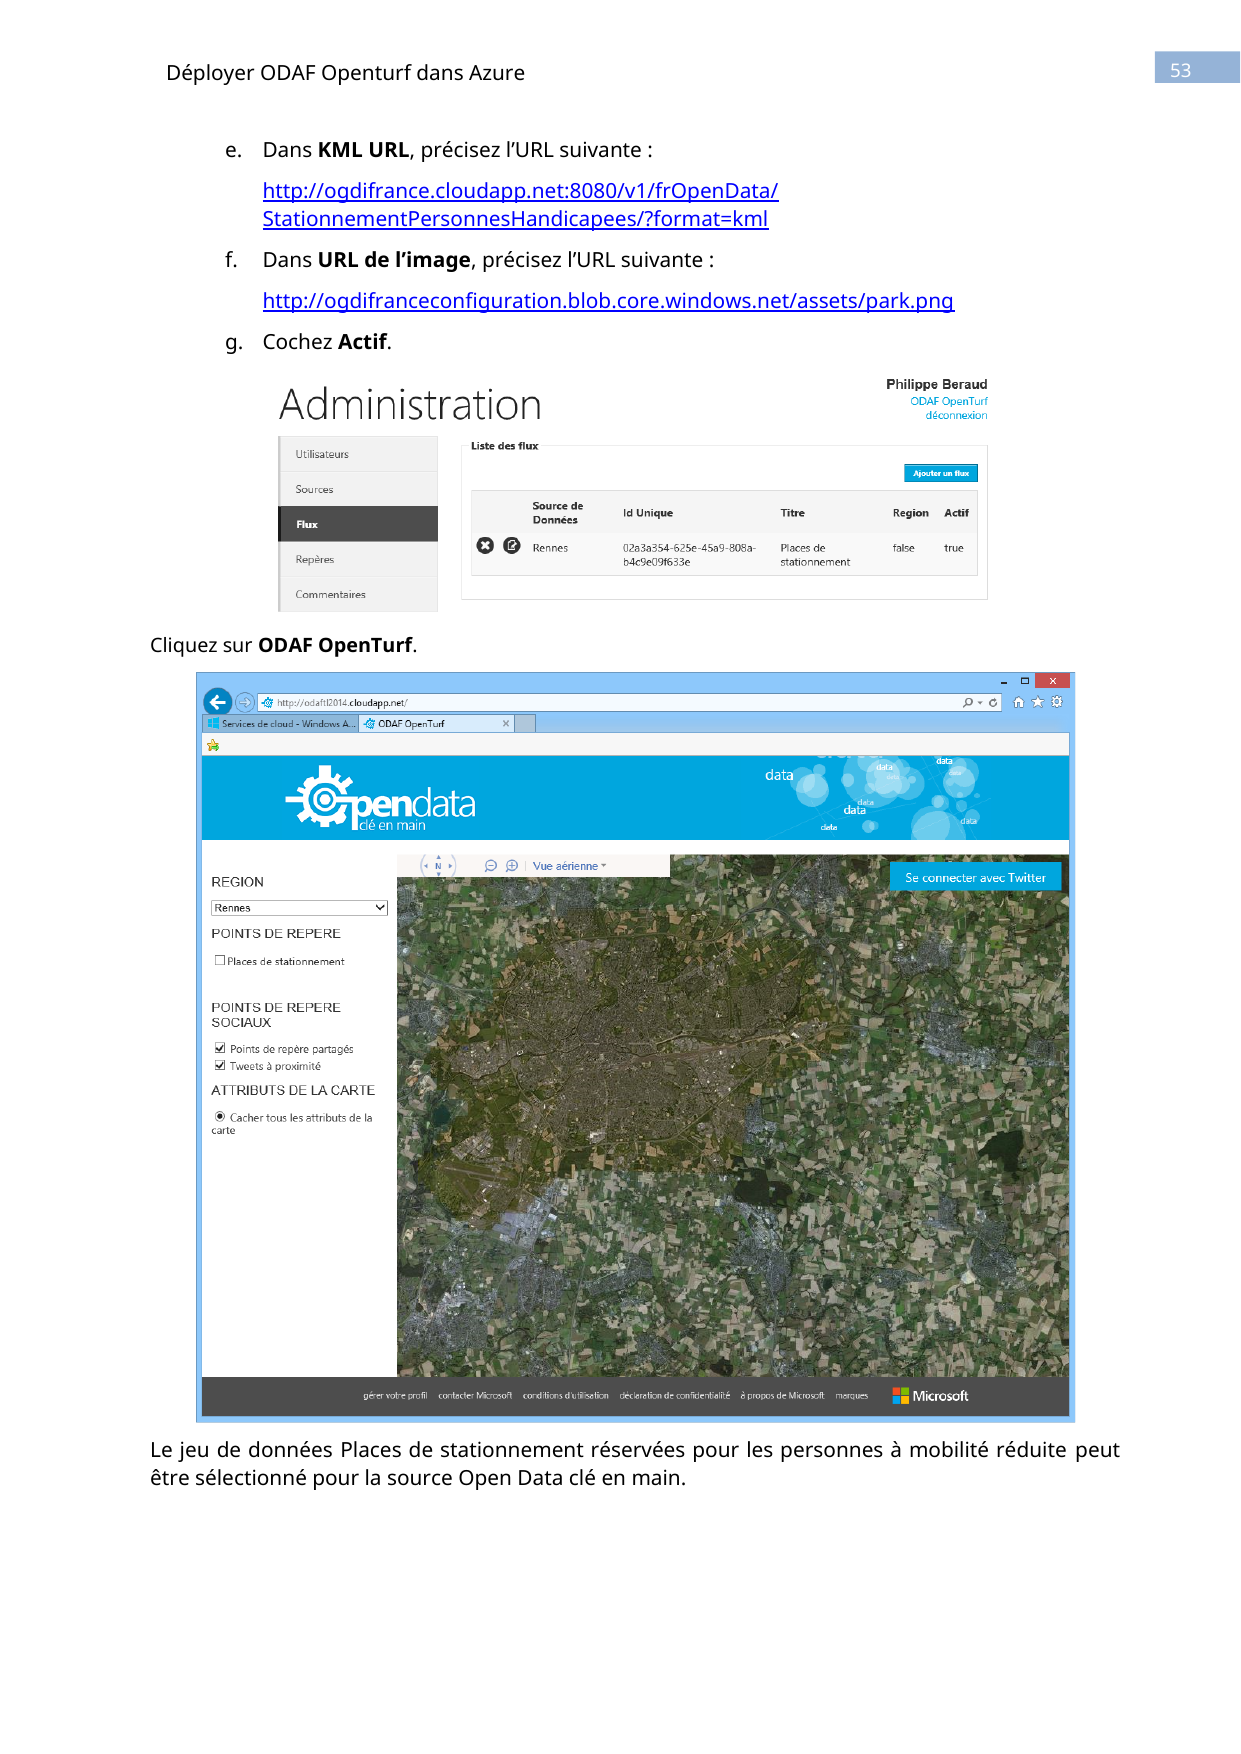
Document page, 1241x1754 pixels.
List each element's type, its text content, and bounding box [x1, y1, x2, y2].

list Cochez Actif. [225, 327, 1120, 356]
list Dans URL de l’image, précisez l’URL suivante : [225, 245, 1120, 274]
text Cliquez sur ODAF OpenTurf. [150, 632, 1120, 658]
text Le jeu de données Places de stationnement réservées pour les personnes à mobilité réduite peut être sélectionné pour la source Open Data clé en main. [150, 1435, 1120, 1492]
picture [194, 671, 1076, 1423]
list http://ogdifranceconfiguration.blob.core.windows.net/assets/park.png [262, 286, 1120, 315]
list http://ogdifrance.cloudapp.net:8080/v1/frOpenData/StationnementPersonnesHandicapees/?format=kml [262, 176, 1120, 233]
picture [273, 368, 997, 619]
list Dans KML URL, précisez l’URL suivante : [225, 135, 1120, 163]
